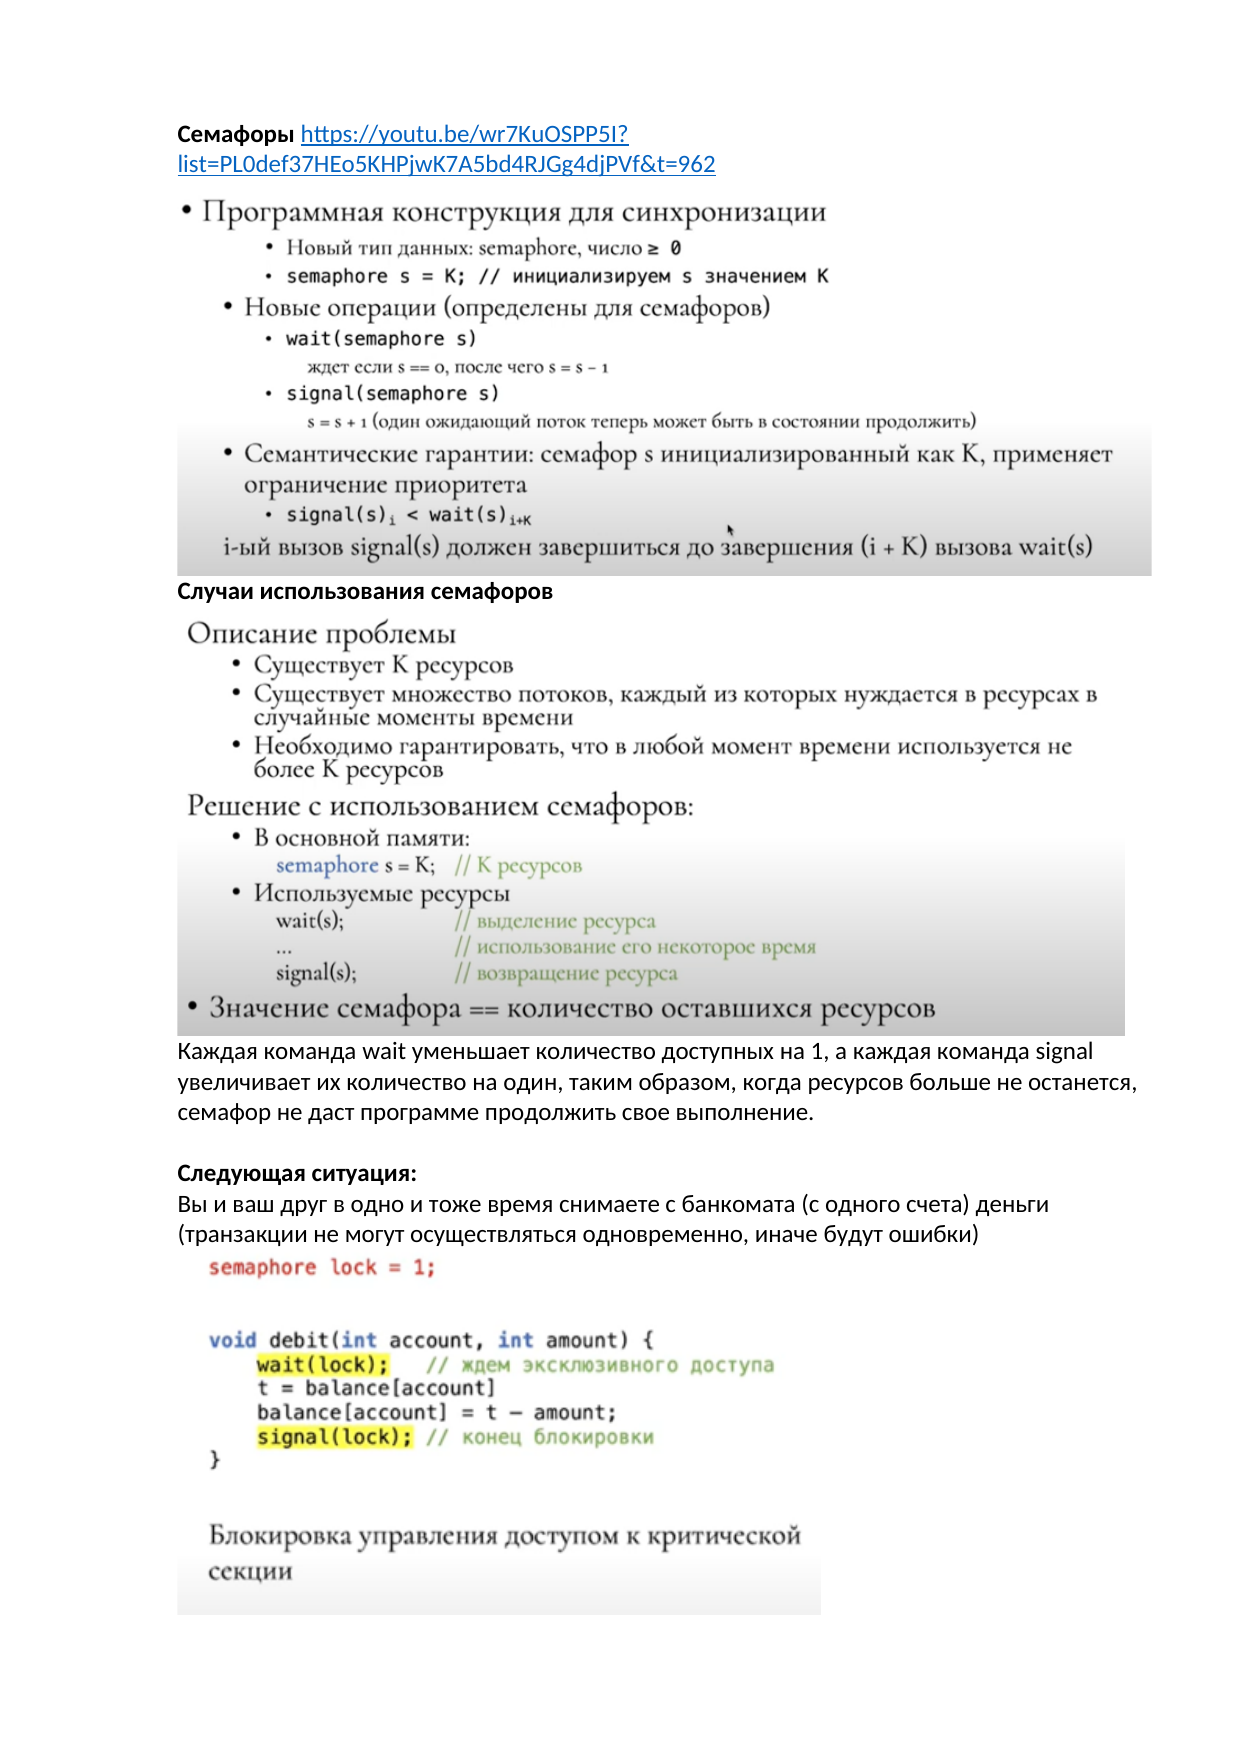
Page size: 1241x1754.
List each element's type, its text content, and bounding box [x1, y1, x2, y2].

text Семафоры https://youtu.be/wr7KuOSPP5I?list=PL0def37HEo5KHPjwK7A5bd4RJGg4djPVf&t=962 [177, 118, 1152, 179]
picture [177, 1249, 821, 1615]
text Вы и ваш друг в одно и тоже время снимаете с банкомата (с одного счета) деньги [177, 1188, 1152, 1218]
picture [177, 605, 1125, 1036]
text Следующая ситуация: [177, 1157, 1152, 1188]
text (транзакции не могут осуществляться одновременно, иначе будут ошибки) [177, 1218, 1152, 1249]
text Каждая команда wait уменьшает количество доступных на 1, а каждая команда signal увеличивает их количество на один, таким образом, когда ресурсов больше не останется, семафор не даст программе продолжить свое выполнение. [177, 1035, 1152, 1127]
picture [177, 179, 1152, 576]
